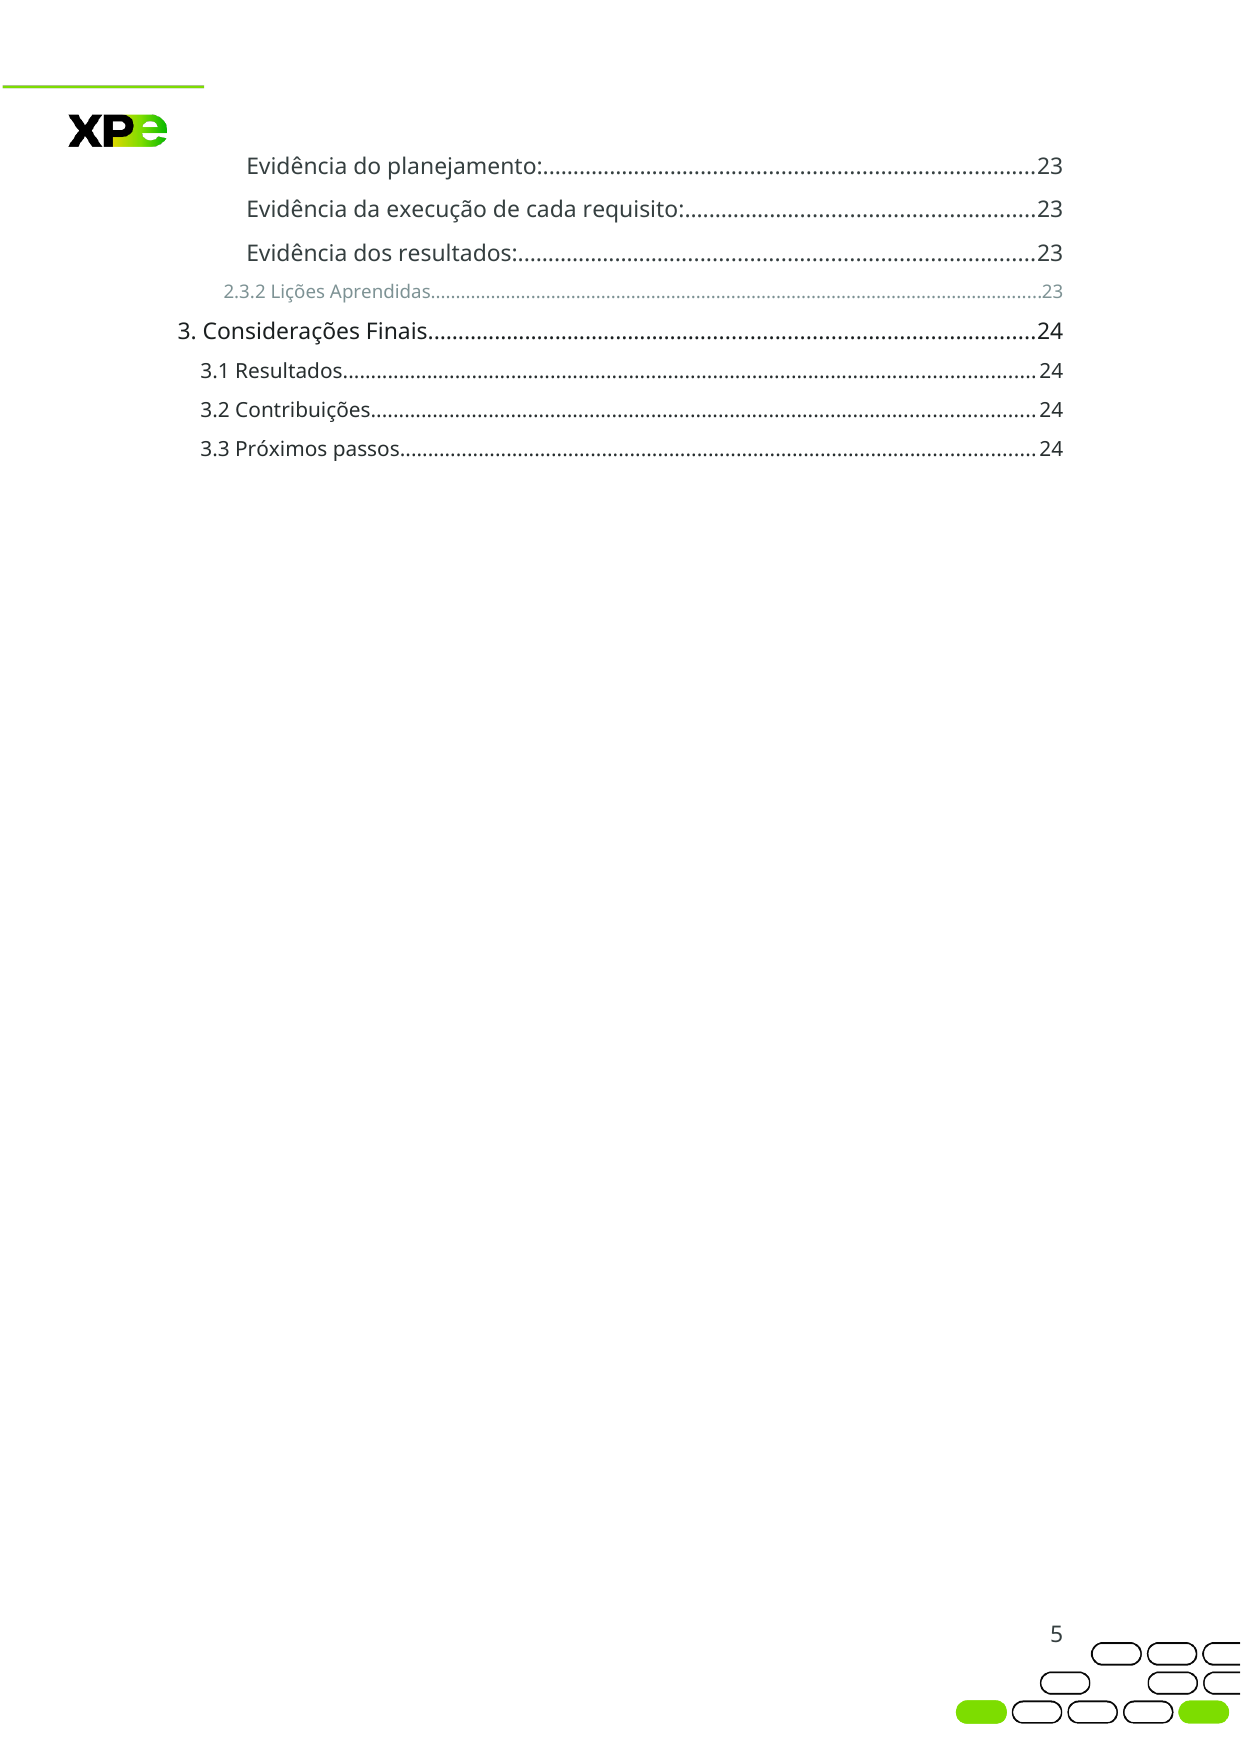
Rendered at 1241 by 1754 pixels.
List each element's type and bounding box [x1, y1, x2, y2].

picture [955, 1642, 1241, 1724]
picture [2, 82, 205, 179]
